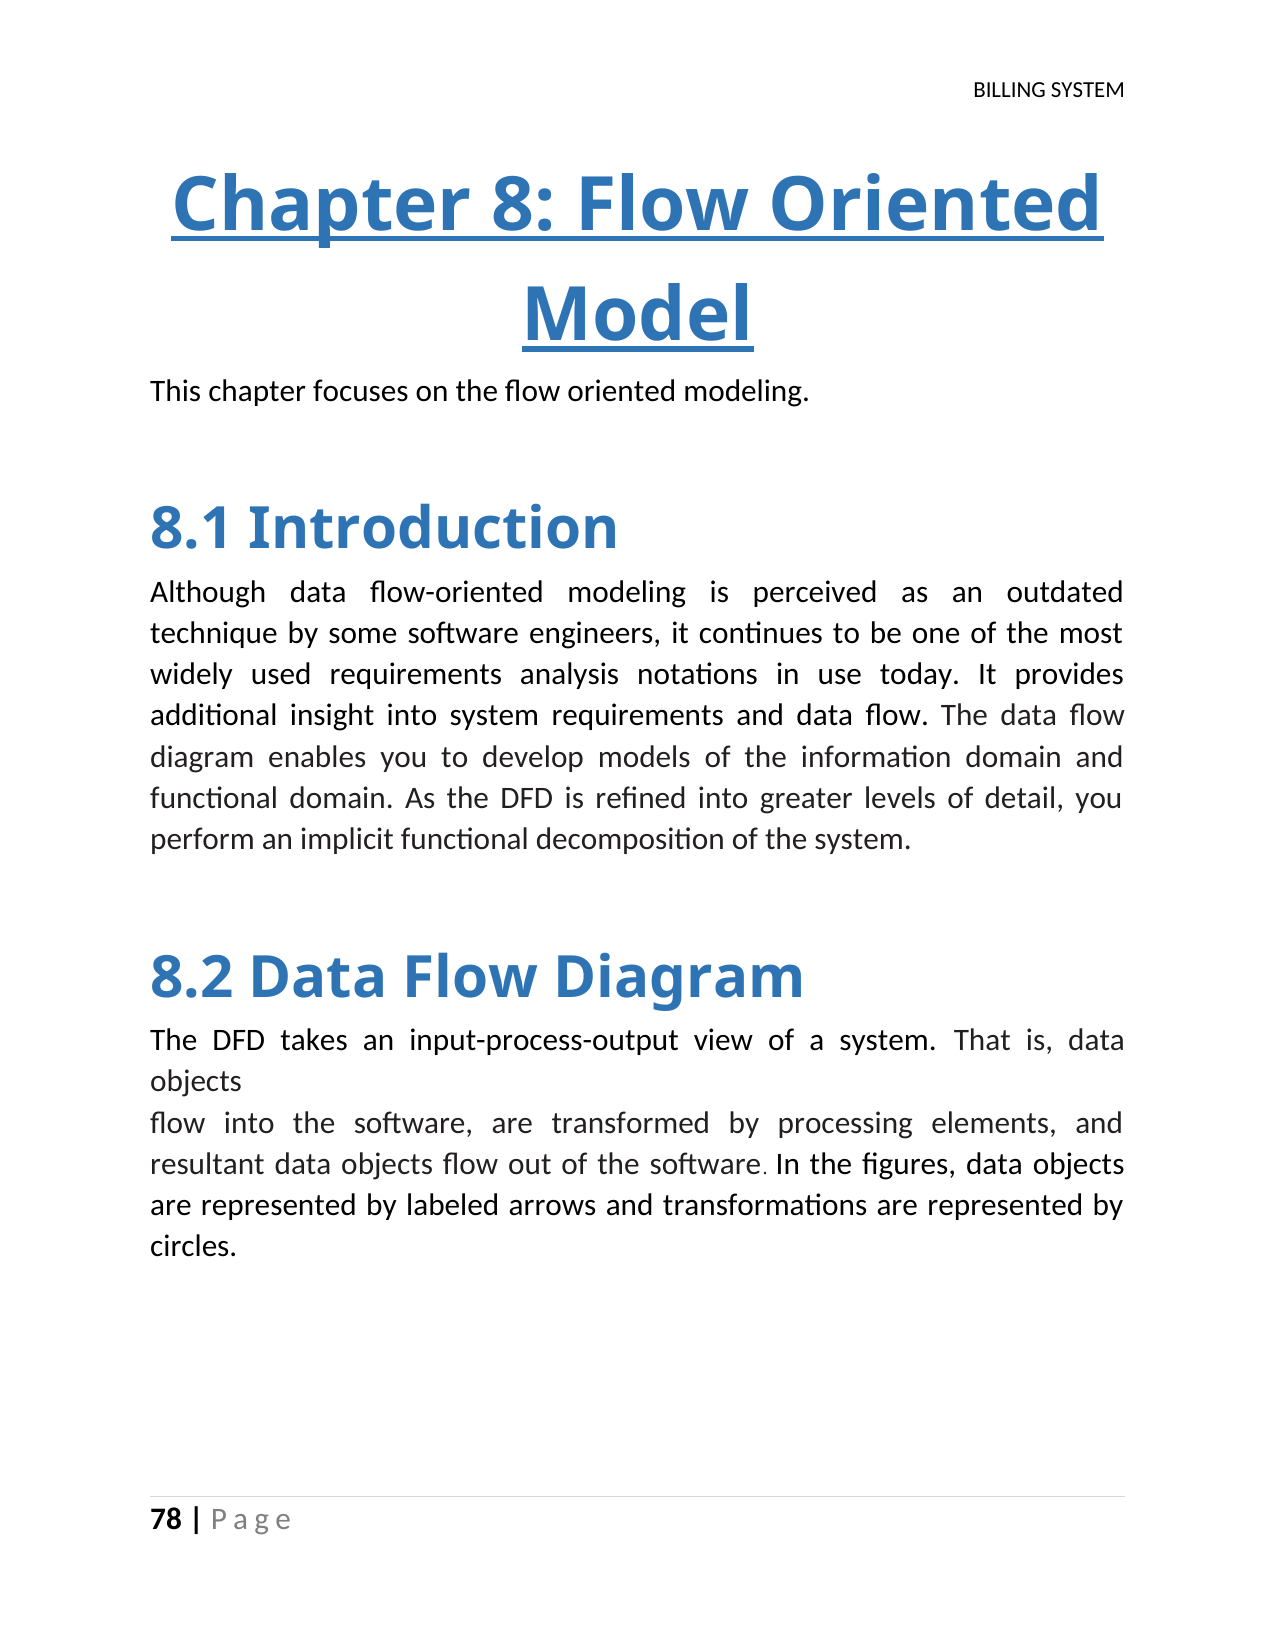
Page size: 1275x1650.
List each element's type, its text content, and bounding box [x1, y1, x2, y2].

text Although data flow-oriented modeling is perceived as an outdated technique by some software engineers, it continues to be one of the most widely used requirements analysis notations in use today. It provides additional insight into system requirements and data flow. The data flow diagram enables you to develop models of the information domain and functional domain. As the DFD is refined into greater levels of detail, you perform an implicit functional decomposition of the system. [150, 572, 1125, 857]
subtitle Chapter 8: Flow Oriented Model [150, 150, 1125, 362]
subtitle 8.2 Data Flow Diagram [150, 934, 1125, 1014]
text The DFD takes an input-process-output view of a system. That is, data objects flow into the software, are transformed by processing elements, and resultant data objects flow out of the software. In the figures, data objects are represented by labeled arrows and transformations are represented by circles. [150, 1020, 1125, 1264]
text This chapter focuses on the flow oriented modeling. [150, 371, 1125, 409]
subtitle 8.1 Introduction [150, 486, 1125, 566]
